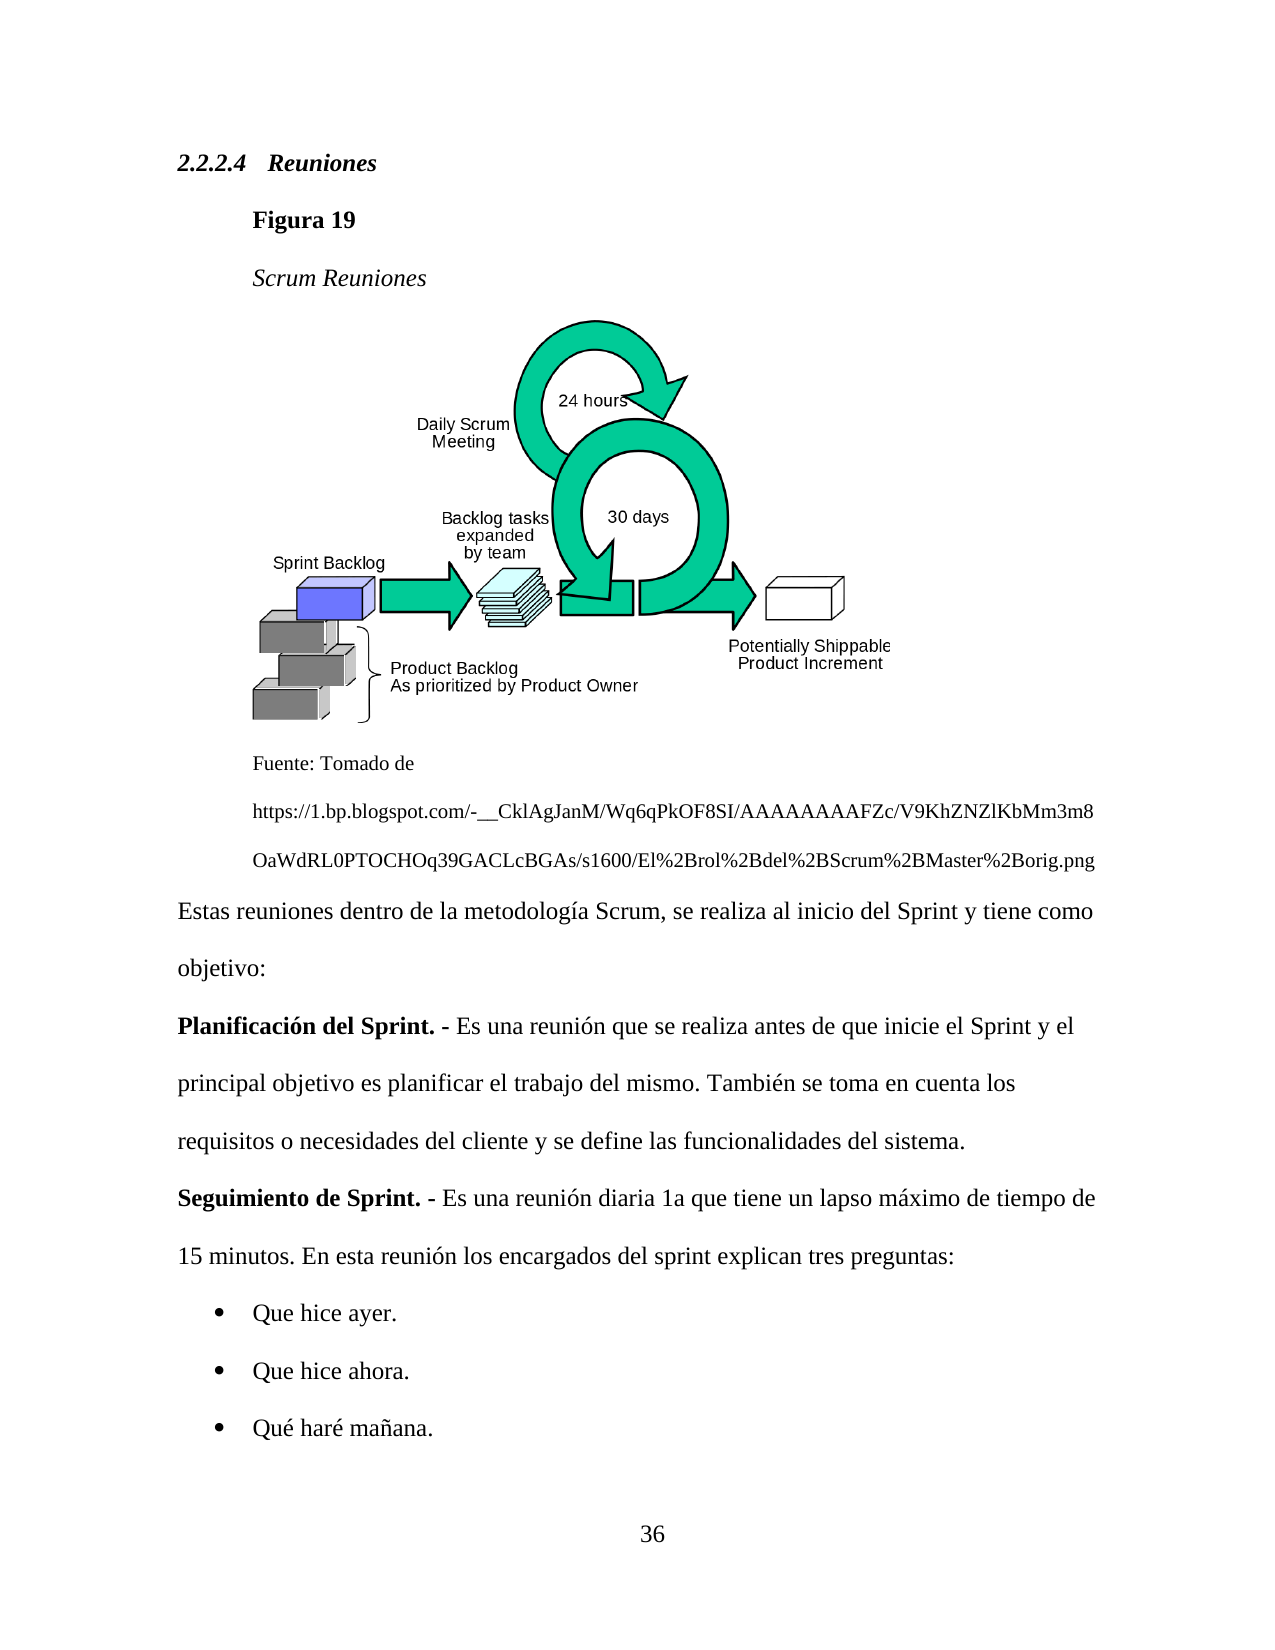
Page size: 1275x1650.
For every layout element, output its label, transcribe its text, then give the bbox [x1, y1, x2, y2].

list Que hice ayer. [215, 1298, 1098, 1327]
text Fuente: Tomado de https://1.bp.blogspot.com/-__CklAgJanM/Wq6qPkOF8SI/AAAAAAAAFZc/V9KhZNZlKbMm3m8OaWdRL0PTOCHOq39GACLcBGAs/s1600/El%2Brol%2Bdel%2BScrum%2BMaster%2Borig.png [252, 751, 1098, 872]
text Seguimiento de Sprint. - Es una reunión diaria 1a que tiene un lapso máximo de tiempo de 15 minutos. En esta reunión los encargados del sprint explican tres preguntas: [177, 1183, 1098, 1269]
text Planificación del Sprint. - Es una reunión que se realiza antes de que inicie el Sprint y el principal objetivo es planificar el trabajo del mismo. También se toma en cuenta los requisitos o necesidades del cliente y se define las funcionalidades del sistema. [177, 1011, 1098, 1154]
text Estas reuniones dentro de la metodología Scrum, se realiza al inicio del Sprint y tiene como objetivo: [177, 896, 1098, 982]
list Qué haré mañana. [215, 1413, 1098, 1442]
list Que hice ahora. [215, 1356, 1098, 1384]
picture [252, 320, 890, 723]
subtitle Reuniones [177, 148, 1098, 176]
